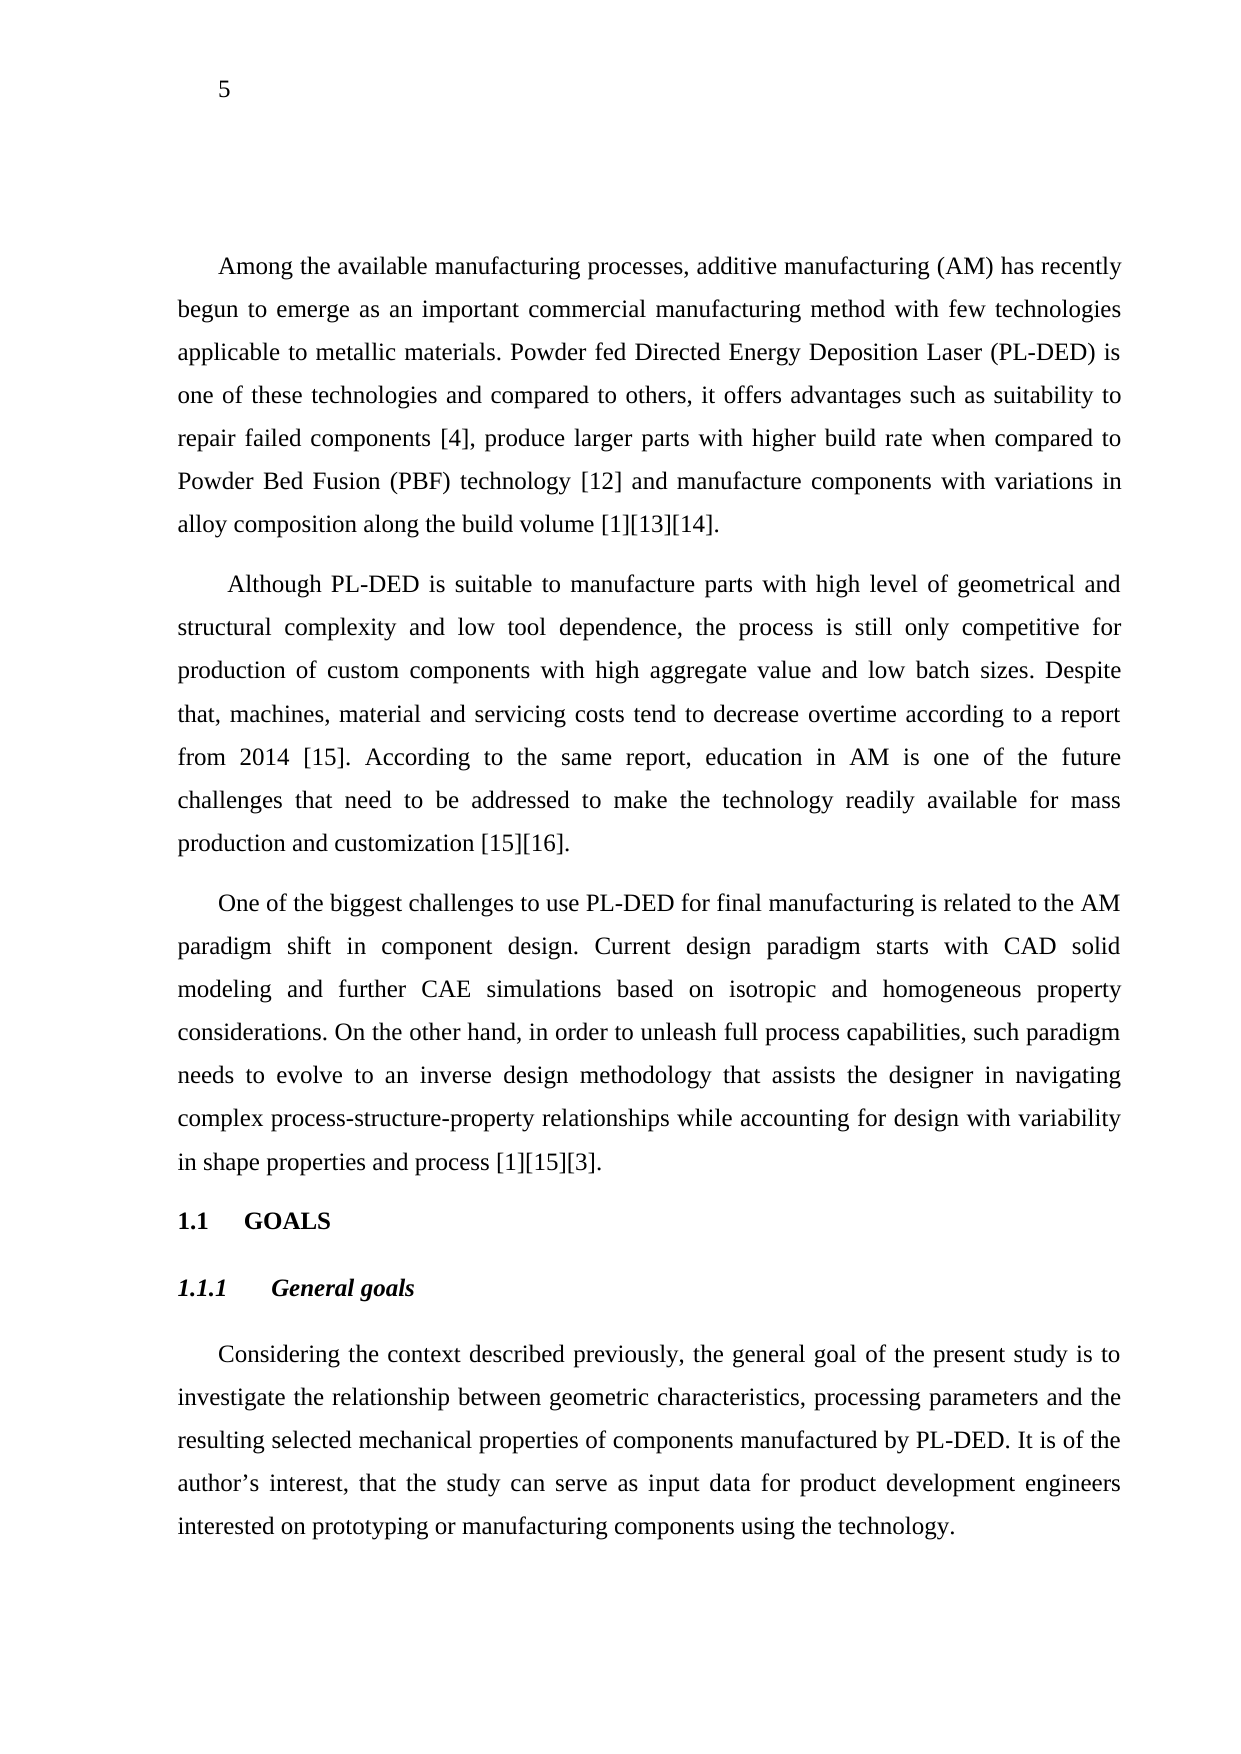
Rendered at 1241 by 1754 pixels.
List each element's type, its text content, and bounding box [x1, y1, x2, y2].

subtitle GOALS [177, 1206, 1122, 1235]
text One of the biggest challenges to use PL-DED for final manufacturing is related to the AM paradigm shift in component design. Current design paradigm starts with CAD solid modeling and further CAE simulations based on isotropic and homogeneous property considerations. On the other hand, in order to unleash full process capabilities, such paradigm needs to evolve to an inverse design methodology that assists the designer in navigating complex process-structure-property relationships while accounting for design with variability in shape properties and process [1][15][3]. [177, 888, 1122, 1175]
text Considering the context described previously, the general goal of the present study is to investigate the relationship between geometric characteristics, processing parameters and the resulting selected mechanical properties of components manufactured by PL-DED. It is of the author’s interest, that the study can serve as input data for product development engineers interested on prototyping or manufacturing components using the technology. [177, 1339, 1122, 1540]
text Although PL-DED is suitable to manufacture parts with high level of geometrical and structural complexity and low tool dependence, the process is still only competitive for production of custom components with high aggregate value and low batch sizes. Despite that, machines, material and servicing costs tend to decrease overtime according to a report from 2014 [15]. According to the same report, education in AM is one of the future challenges that need to be addressed to make the technology readily available for mass production and customization [15][16]. [177, 569, 1122, 857]
text Among the available manufacturing processes, additive manufacturing (AM) has recently begun to emerge as an important commercial manufacturing method with few technologies applicable to metallic materials. Powder fed Directed Energy Deposition Laser (PL-DED) is one of these technologies and compared to others, it offers advantages such as suitability to repair failed components [4], produce larger parts with higher build rate when compared to Powder Bed Fusion (PBF) technology [12] and manufacture components with variations in alloy composition along the build volume [1][13][14]. [177, 251, 1122, 538]
subtitle General goals [177, 1273, 1122, 1301]
